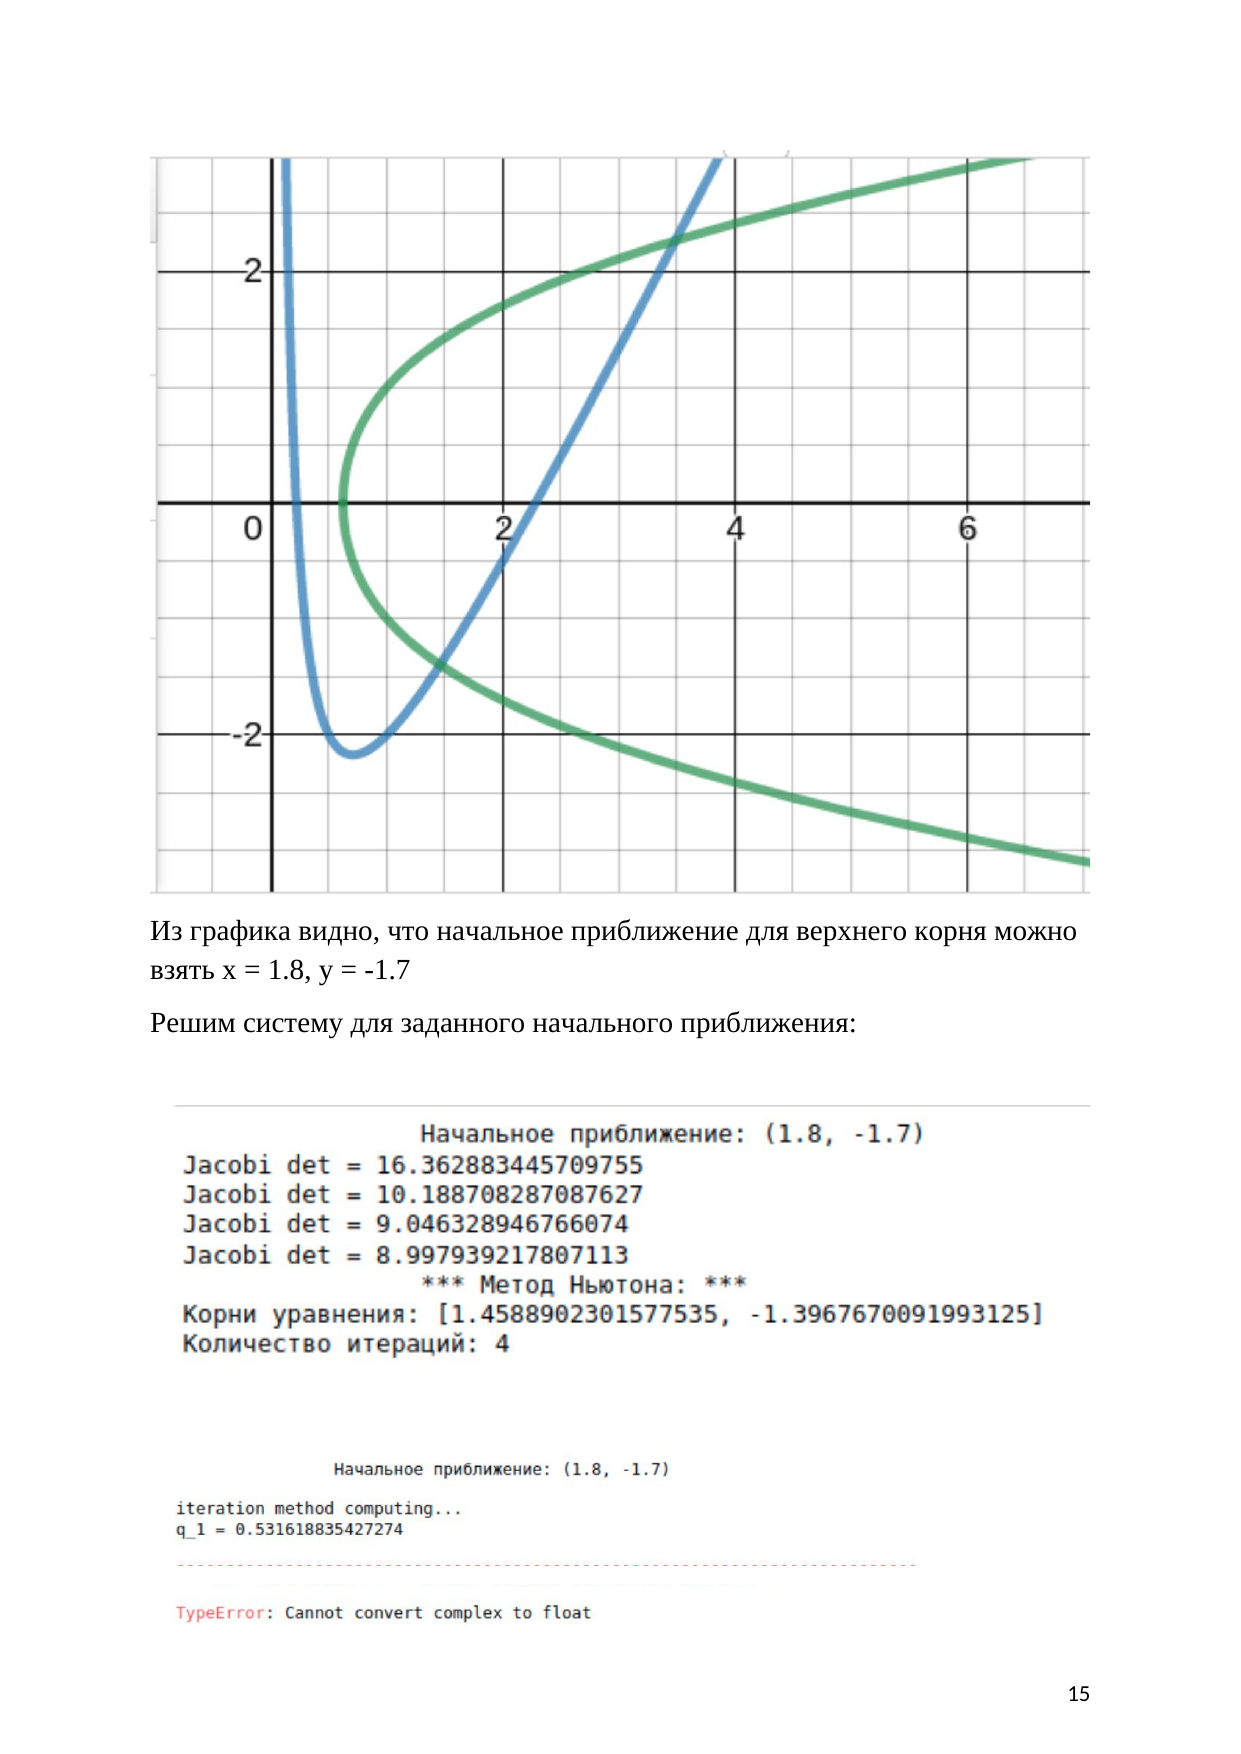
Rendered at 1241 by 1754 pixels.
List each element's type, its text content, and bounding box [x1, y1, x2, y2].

picture [150, 1584, 1091, 1652]
picture [150, 1452, 1091, 1566]
text Решим систему для заданного начального приближения: [150, 1005, 1090, 1039]
text Из графика видно, что начальное приближение для верхнего корня можно взять x = 1.8, y = -1.7 [150, 913, 1090, 986]
picture [150, 150, 1091, 895]
picture [150, 1105, 1091, 1387]
